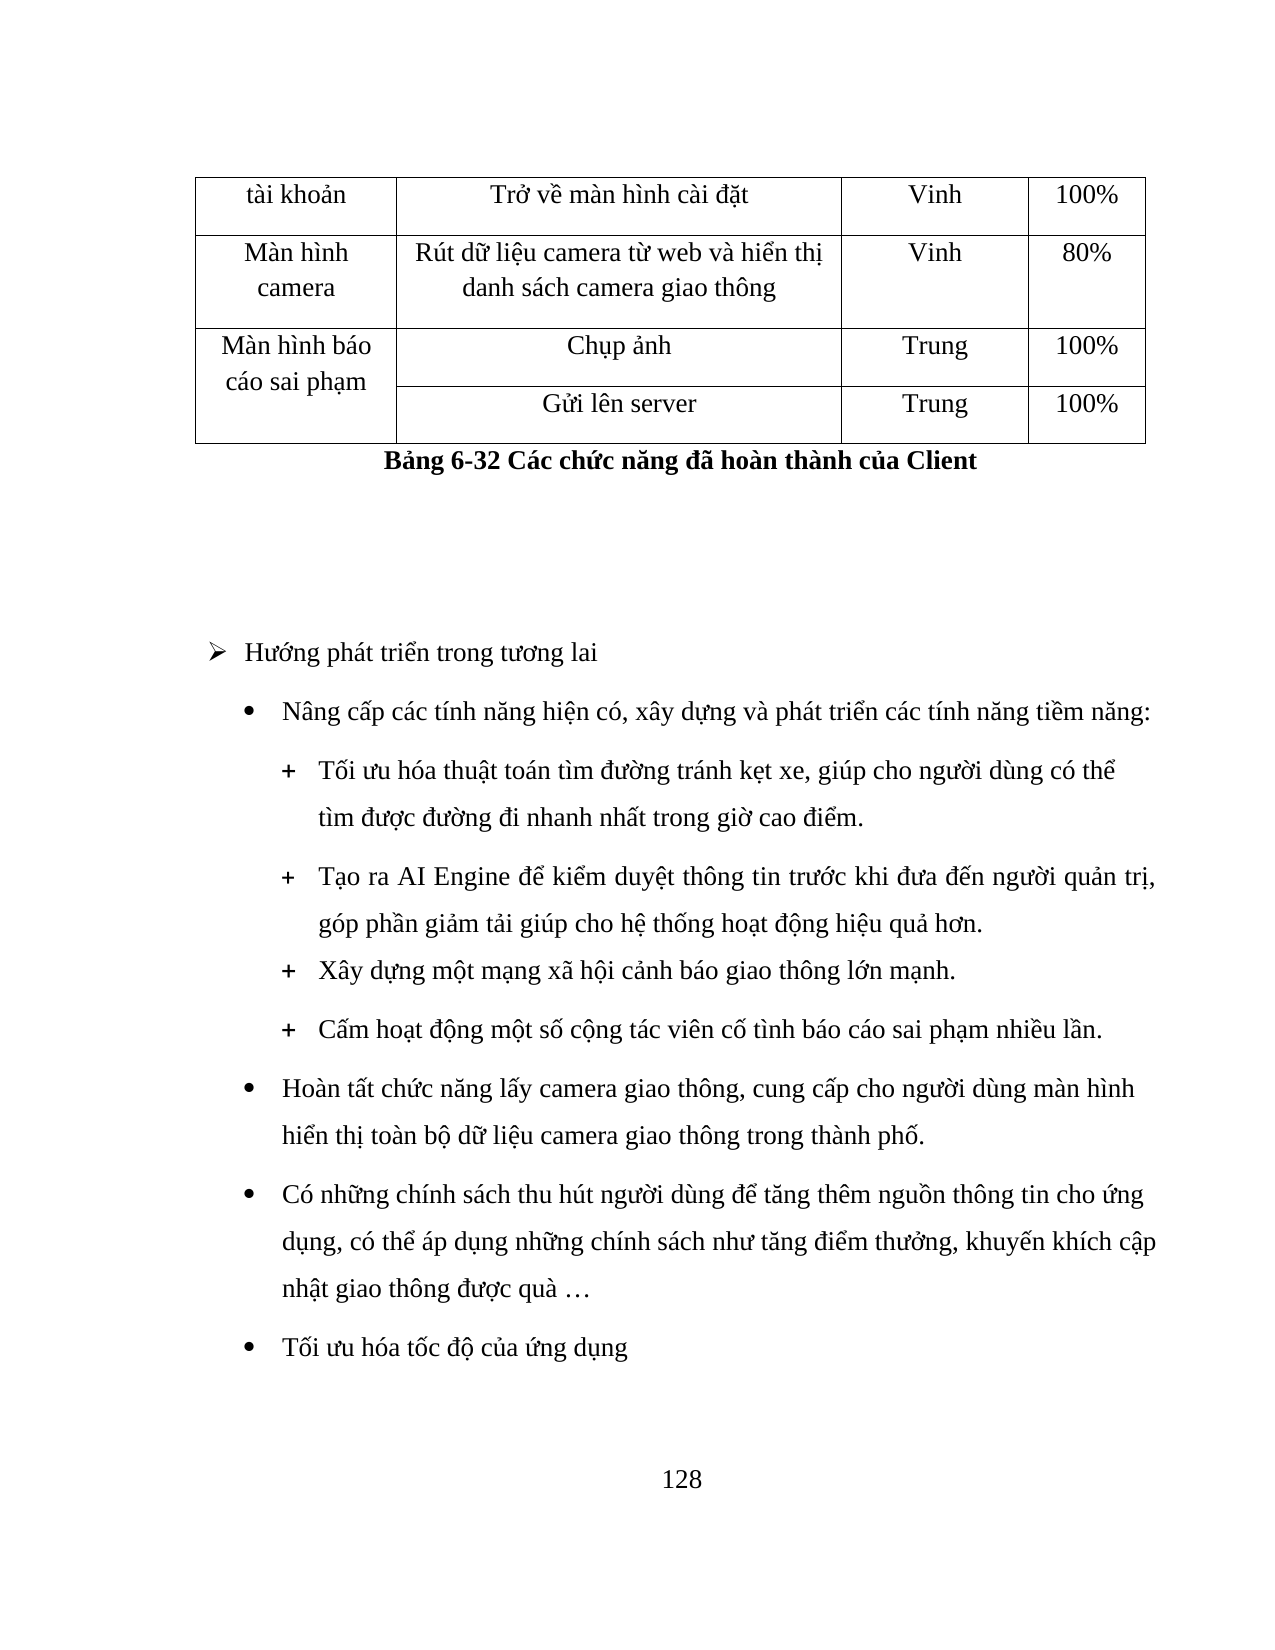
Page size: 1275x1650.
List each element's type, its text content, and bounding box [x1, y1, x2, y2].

list Tối ưu hóa tốc độ của ứng dụng [244, 1331, 1157, 1362]
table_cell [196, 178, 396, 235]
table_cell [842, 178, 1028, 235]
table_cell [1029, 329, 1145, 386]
list Cấm hoạt động một số cộng tác viên cố tình báo cáo sai phạm nhiều lần. [281, 1013, 1157, 1044]
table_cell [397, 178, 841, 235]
list Có những chính sách thu hút người dùng để tăng thêm nguồn thông tin cho ứng dụng, có thể áp dụng những chính sách như tăng điểm thưởng, khuyến khích cập nhật giao thông được quà … [244, 1178, 1157, 1303]
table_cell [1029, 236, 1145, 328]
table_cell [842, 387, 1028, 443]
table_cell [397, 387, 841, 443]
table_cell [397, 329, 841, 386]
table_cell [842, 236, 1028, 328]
list Hoàn tất chức năng lấy camera giao thông, cung cấp cho người dùng màn hình hiển thị toàn bộ dữ liệu camera giao thông trong thành phố. [244, 1072, 1157, 1150]
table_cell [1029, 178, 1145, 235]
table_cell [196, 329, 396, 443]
list Tạo ra AI Engine để kiểm duyệt thông tin trước khi đưa đến người quản trị, góp phần giảm tải giúp cho hệ thống hoạt động hiệu quả hơn. [281, 860, 1157, 938]
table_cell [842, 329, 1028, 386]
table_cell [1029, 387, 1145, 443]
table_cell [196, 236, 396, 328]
list Tối ưu hóa thuật toán tìm đường tránh kẹt xe, giúp cho người dùng có thể tìm được đường đi nhanh nhất trong giờ cao điểm. [281, 754, 1157, 832]
list Nâng cấp các tính năng hiện có, xây dựng và phát triển các tính năng tiềm năng: [244, 695, 1157, 726]
list Hướng phát triển trong tương lai [207, 636, 1157, 667]
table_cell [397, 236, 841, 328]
list Xây dựng một mạng xã hội cảnh báo giao thông lớn mạnh. [281, 954, 1157, 985]
